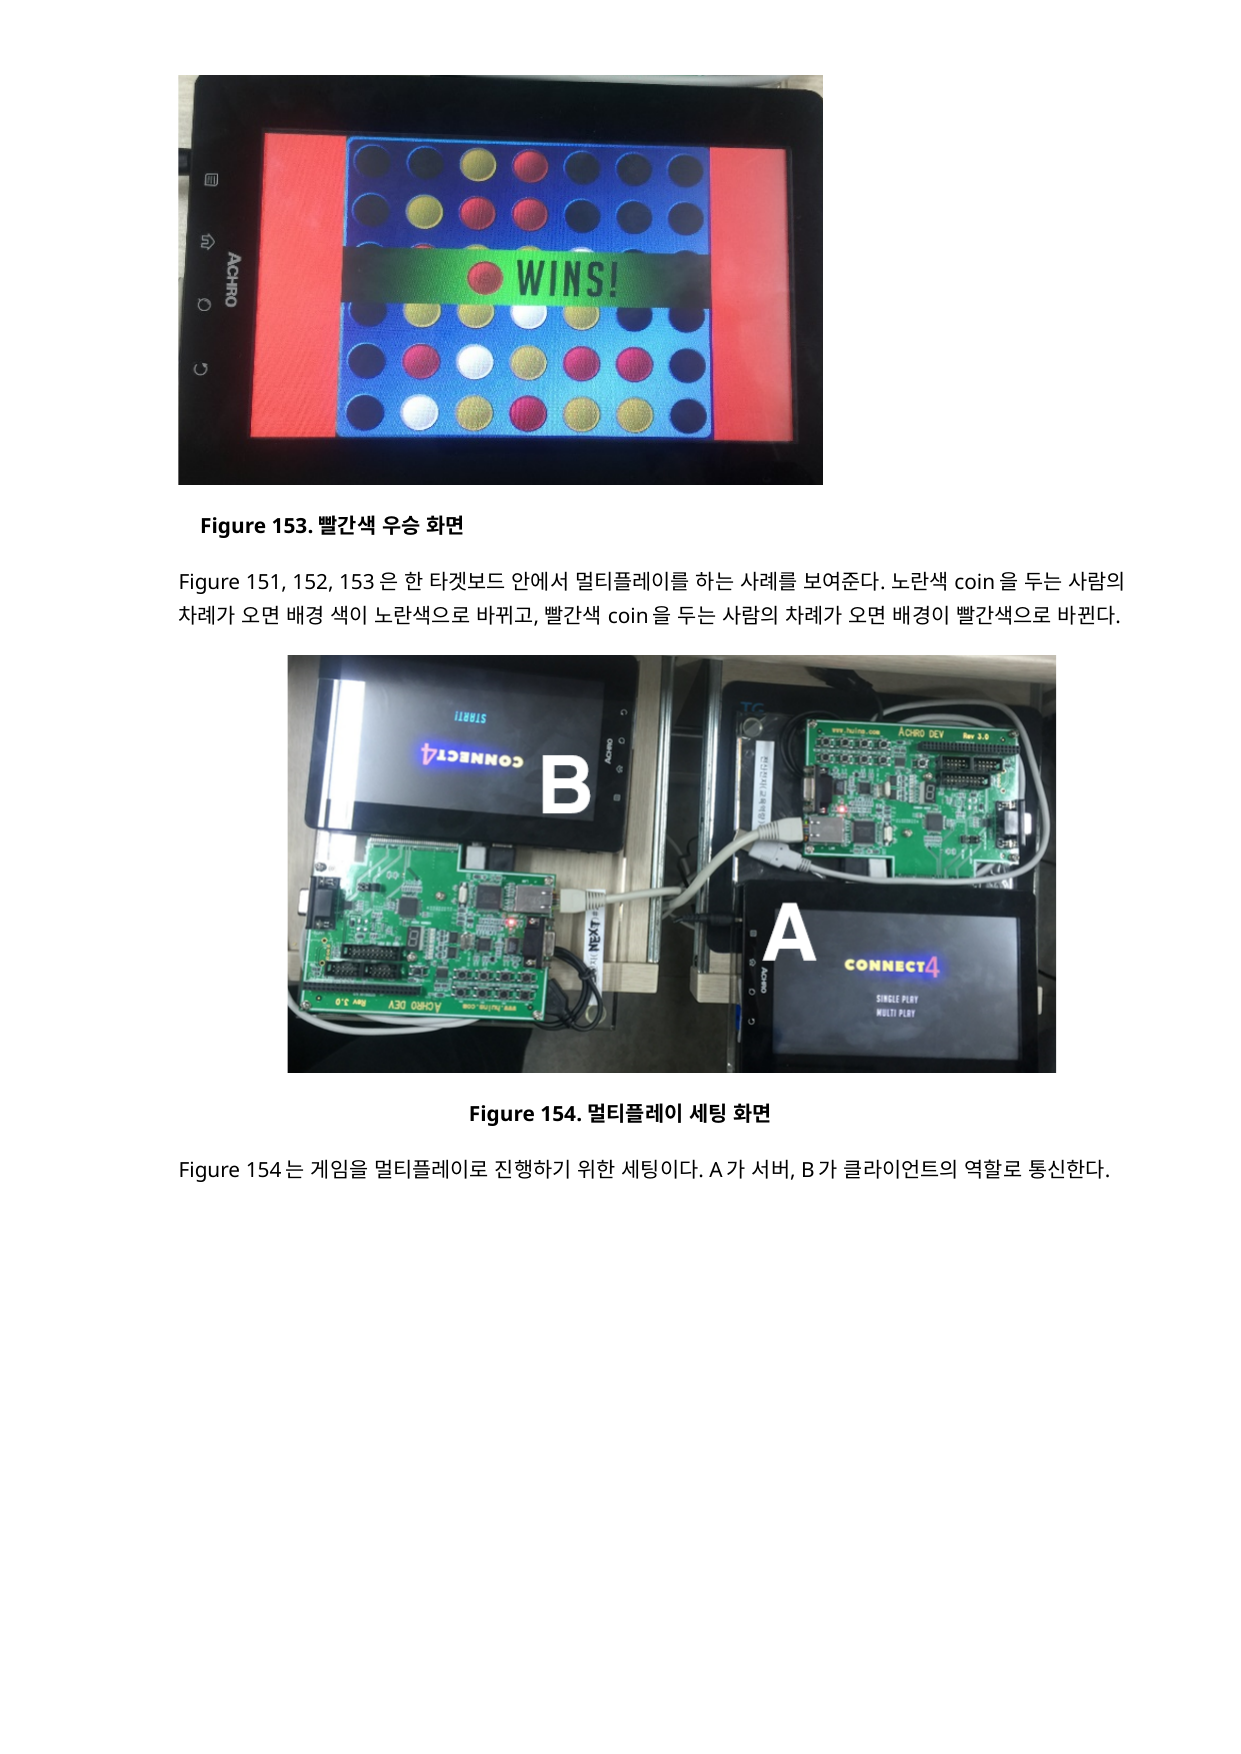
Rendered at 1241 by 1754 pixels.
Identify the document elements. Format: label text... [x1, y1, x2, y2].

list Figure 154는 게임을 멀티플레이로 진행하기 위한 세팅이다. A가 서버, B가 클라이언트의 역할로 통신한다. [178, 1153, 1165, 1183]
picture [178, 75, 823, 485]
list Figure 151, 152, 153은 한 타겟보드 안에서 멀티플레이를 하는 사례를 보여준다. 노란색 coin을 두는 사람의 차례가 오면 배경 색이 노란색으로 바뀌고, 빨간색 coin을 두는 사람의 차례가 오면 배경이 빨간색으로 바뀐다. [178, 565, 1165, 630]
picture [287, 655, 1057, 1073]
